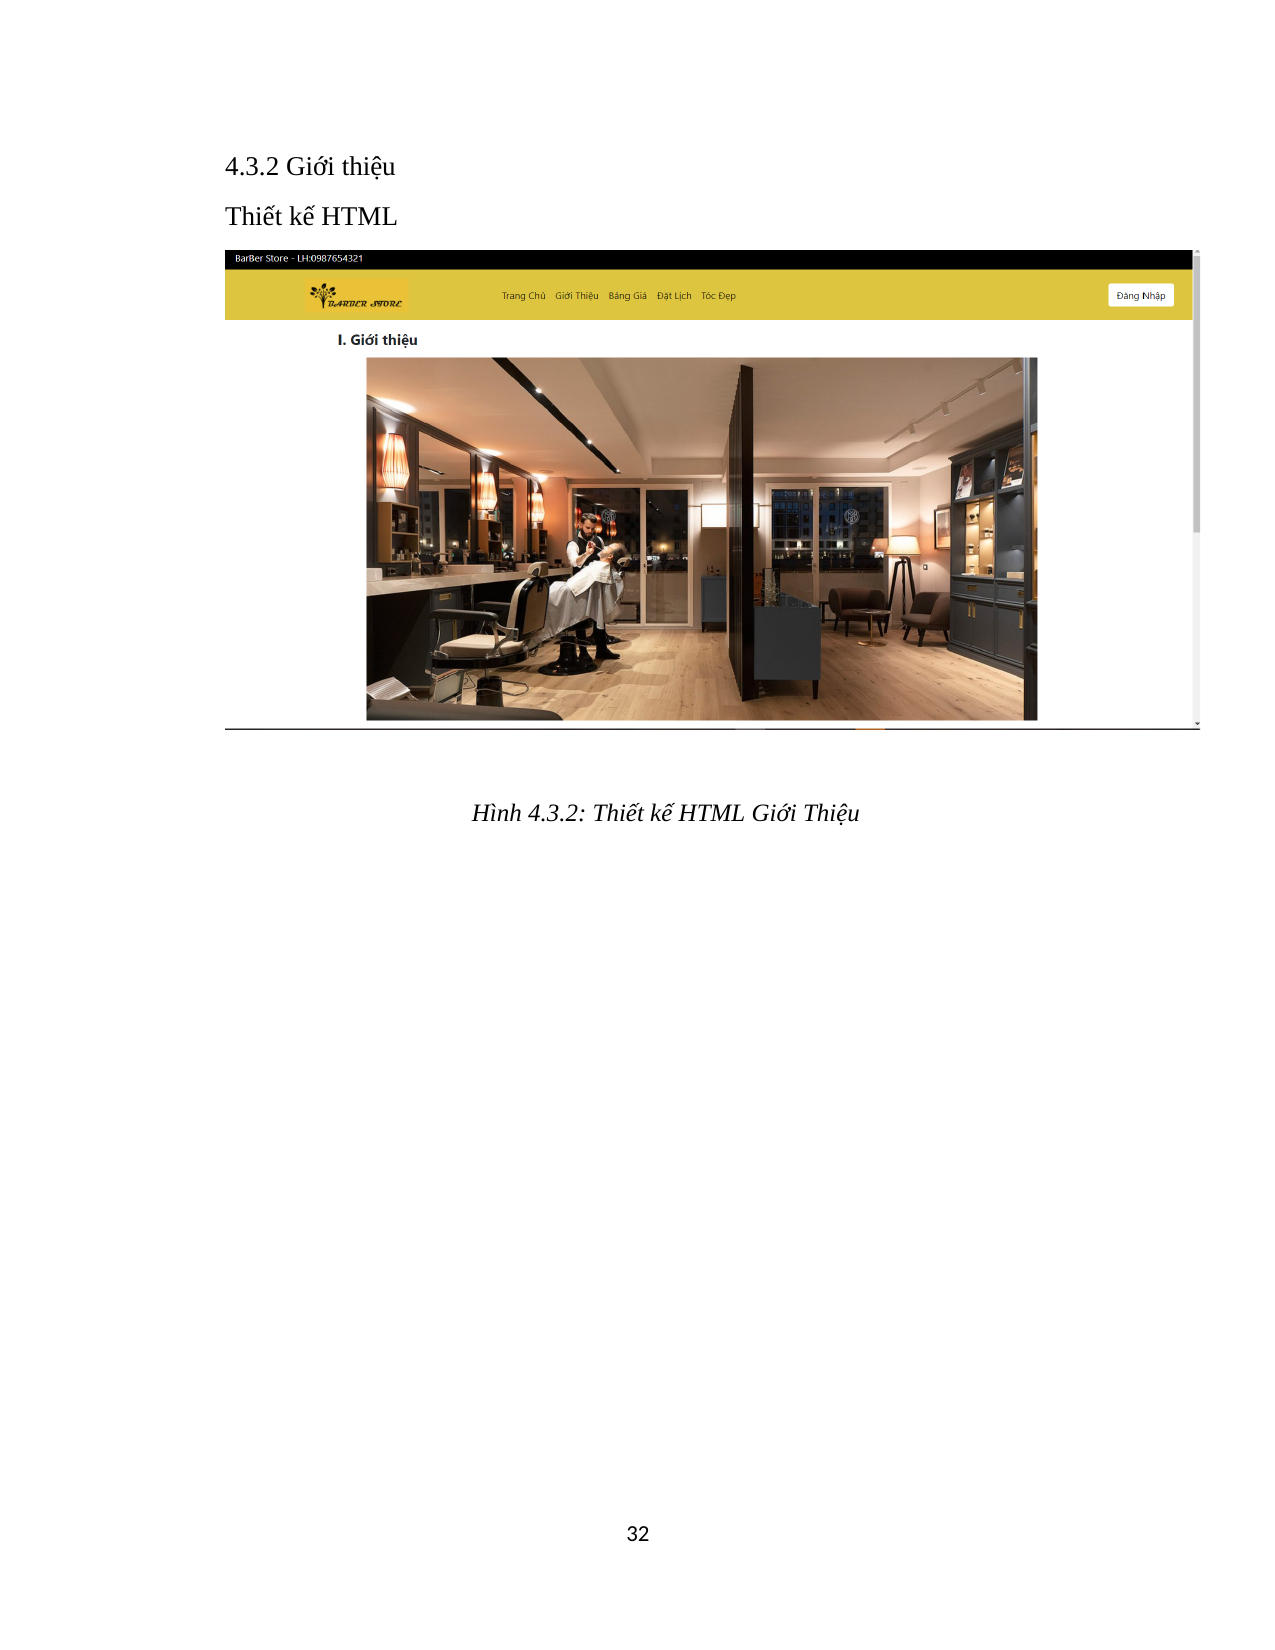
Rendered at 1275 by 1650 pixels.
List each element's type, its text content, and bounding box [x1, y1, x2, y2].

text Hình 4.3.2: Thiết kế HTML Giới Thiệu [150, 798, 1125, 827]
text 4.3.2 Giới thiệu [150, 150, 1125, 181]
picture [225, 250, 1200, 730]
text Thiết kế HTML [150, 200, 1125, 231]
